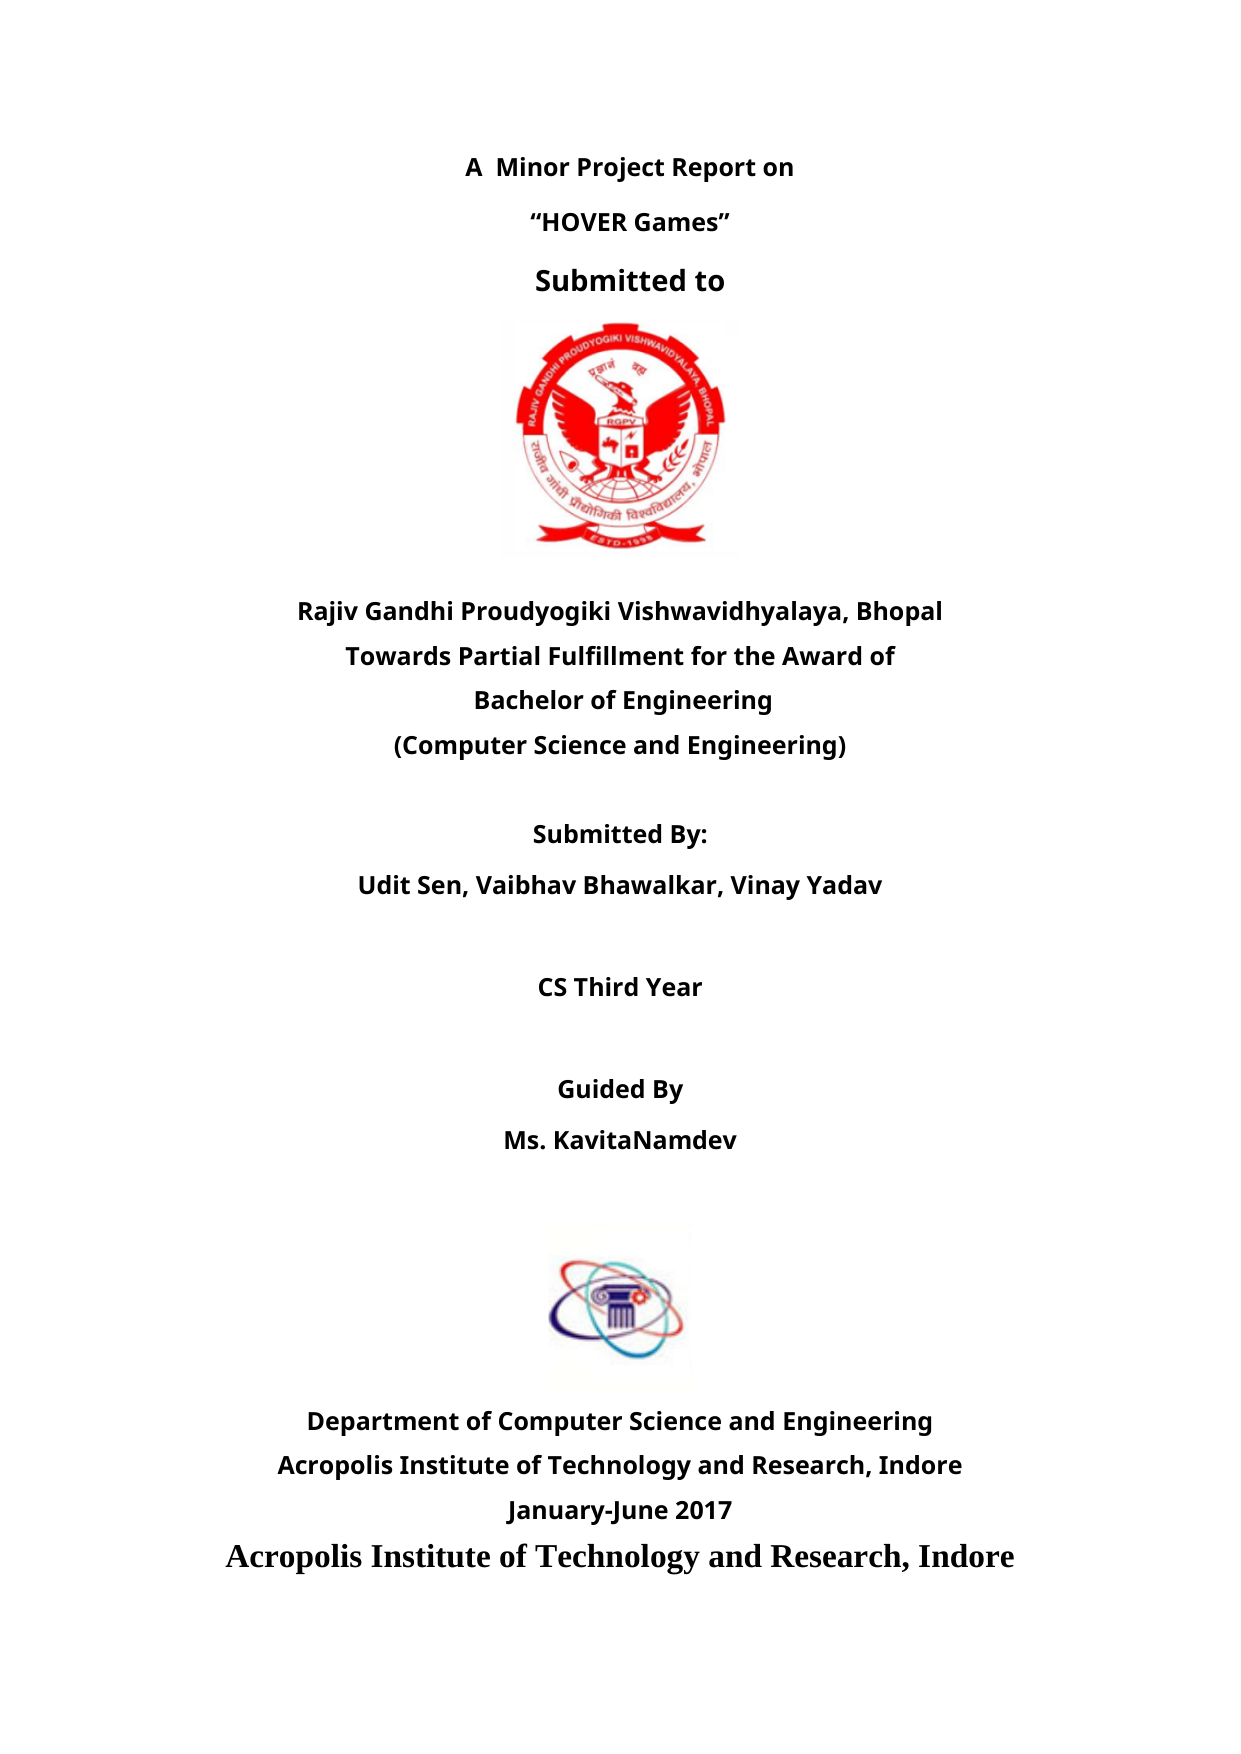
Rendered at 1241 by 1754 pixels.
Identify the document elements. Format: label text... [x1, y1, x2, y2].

text Acropolis Institute of Technology and Research, Indore [150, 1537, 1090, 1575]
text Udit Sen, Vaibhav Bhawalkar, Vinay Yadav [150, 867, 1090, 901]
text Towards Partial Fulfillment for the Award of [150, 638, 1090, 672]
text January-June 2017 [150, 1492, 1090, 1526]
text Ms. KavitaNamdev [150, 1122, 1090, 1157]
text Guided By [150, 1071, 1090, 1106]
text Acropolis Institute of Technology and Research, Indore [150, 1448, 1090, 1482]
text Rajiv Gandhi Proudyogiki Vishwavidhyalaya, Bhopal [150, 594, 1090, 628]
text Bachelor of Engineering [150, 683, 1090, 717]
text (Computer Science and Engineering) [150, 727, 1090, 761]
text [150, 1403, 1090, 1437]
text A Minor Project Report on [135, 150, 1124, 184]
text Submitted to [135, 260, 1124, 299]
picture [548, 1224, 693, 1393]
picture [500, 320, 740, 559]
text “HOVER Games” [135, 205, 1124, 239]
text CS Third Year [150, 969, 1090, 1003]
text Submitted By: [150, 816, 1090, 850]
